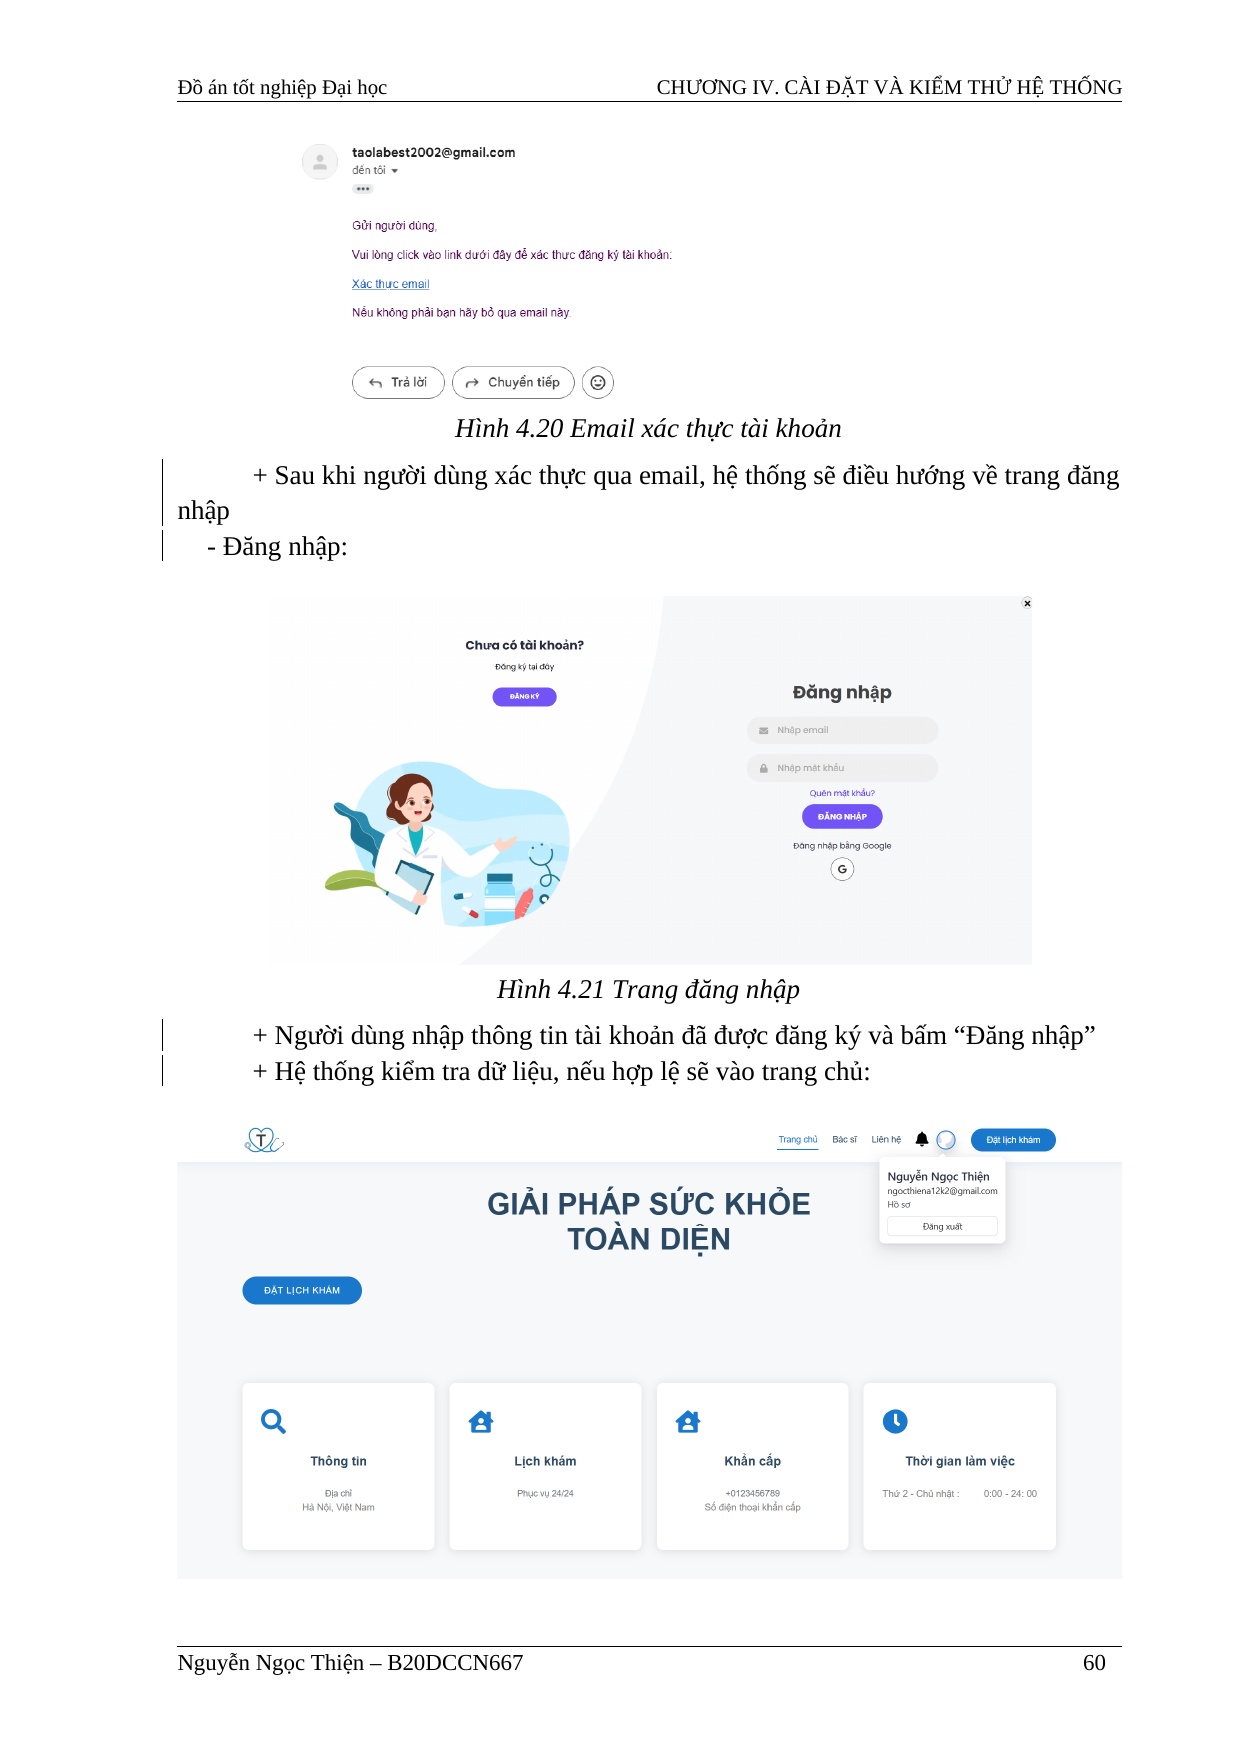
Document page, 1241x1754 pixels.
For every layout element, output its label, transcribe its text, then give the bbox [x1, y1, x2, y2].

subtitle Hình 4.20 Email xác thực tài khoản [177, 412, 1122, 443]
text + Sau khi người dùng xác thực qua email, hệ thống sẽ điều hướng về trang đăng nhập [177, 459, 1122, 526]
subtitle Hình 4.21 Trang đăng nhập [177, 973, 1122, 1004]
picture [267, 596, 1033, 965]
text + Hệ thống kiểm tra dữ liệu, nếu hợp lệ sẽ vào trang chủ: [177, 1055, 1122, 1086]
text + Người dùng nhập thông tin tài khoản đã được đăng ký và bấm “Đăng nhập” [177, 1019, 1122, 1051]
text - Đăng nhập: [177, 530, 1122, 561]
picture [177, 1121, 1123, 1579]
picture [294, 130, 1006, 404]
